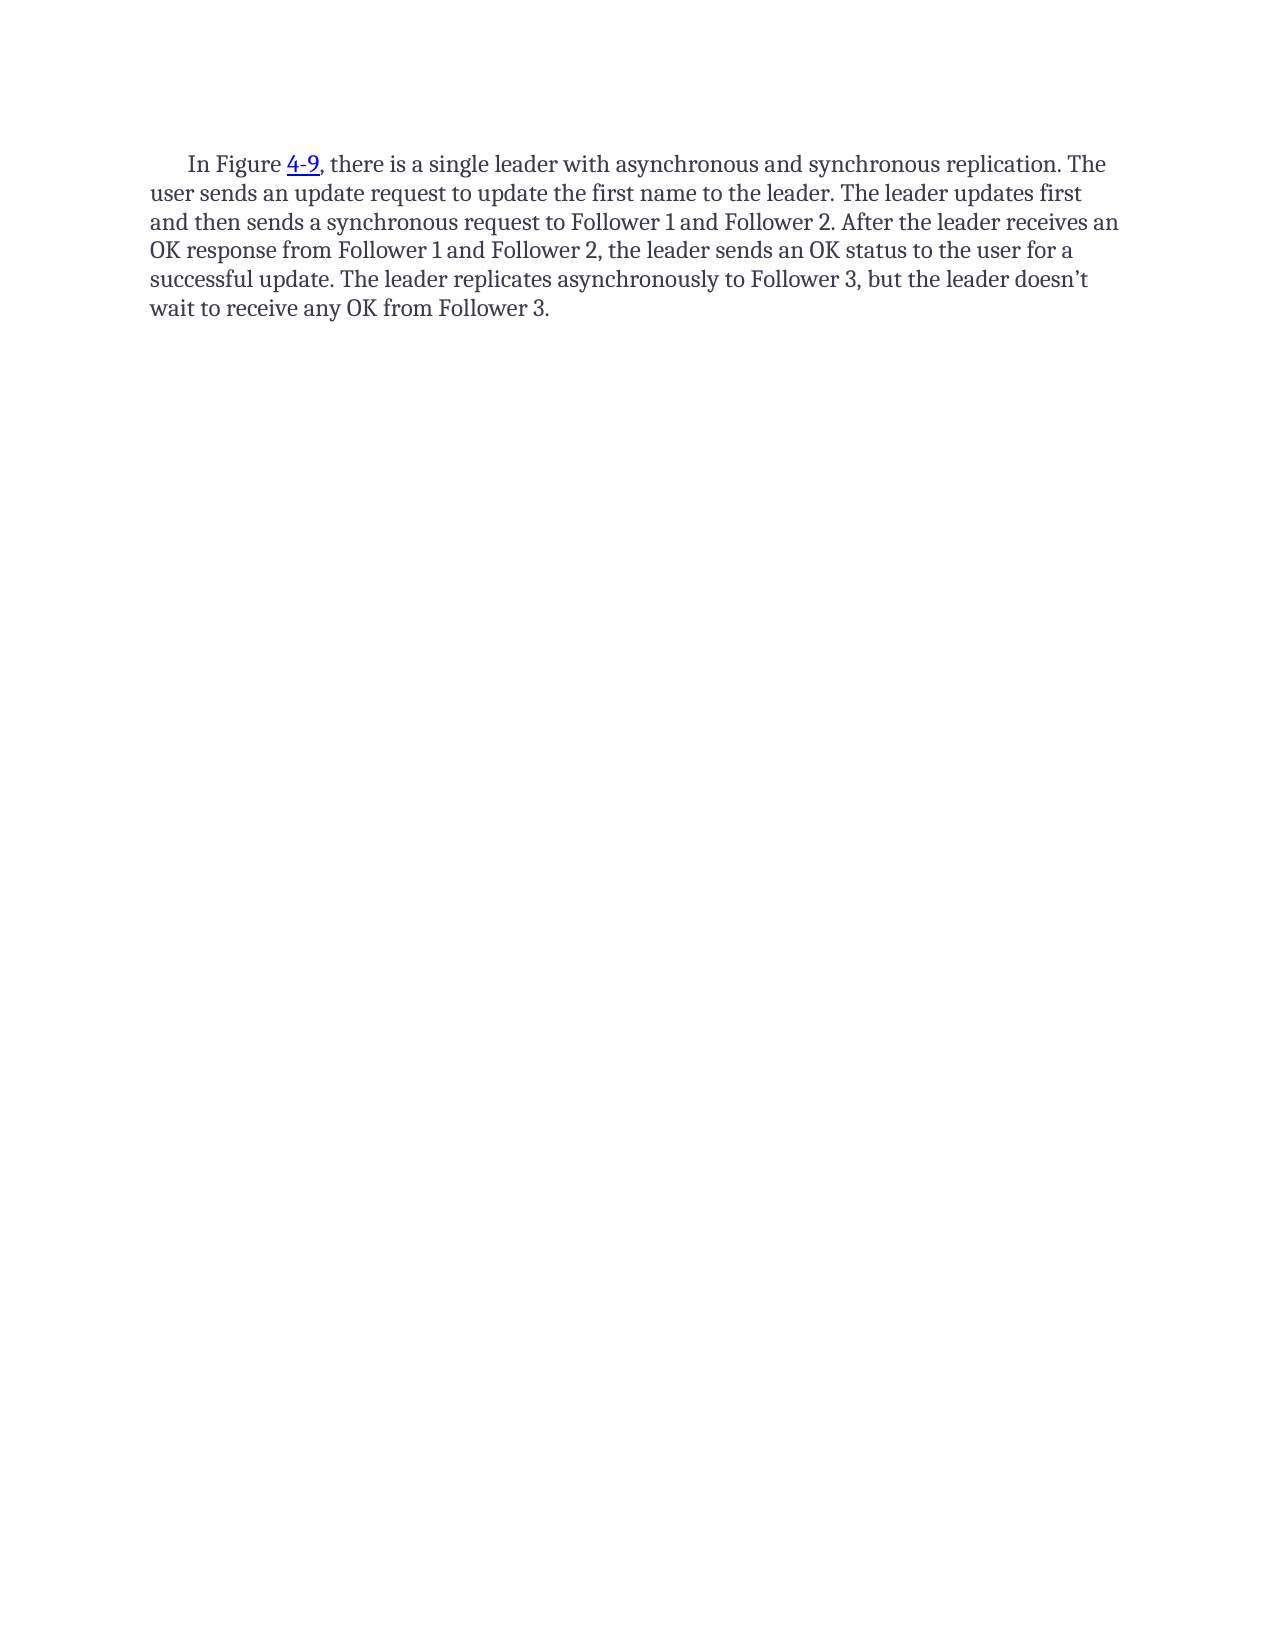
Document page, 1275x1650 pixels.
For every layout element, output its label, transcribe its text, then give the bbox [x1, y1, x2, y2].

text In Figure 4-9, there is a single leader with asynchronous and synchronous replication. The user sends an update request to update the first name to the leader. The leader updates first and then sends a synchronous request to Follower 1 and Follower 2. After the leader receives an OK response from Follower 1 and Follower 2, the leader sends an OK status to the user for a successful update. The leader replicates asynchronously to Follower 3, but the leader doesn’t wait to receive any OK from Follower 3. [150, 150, 1125, 322]
